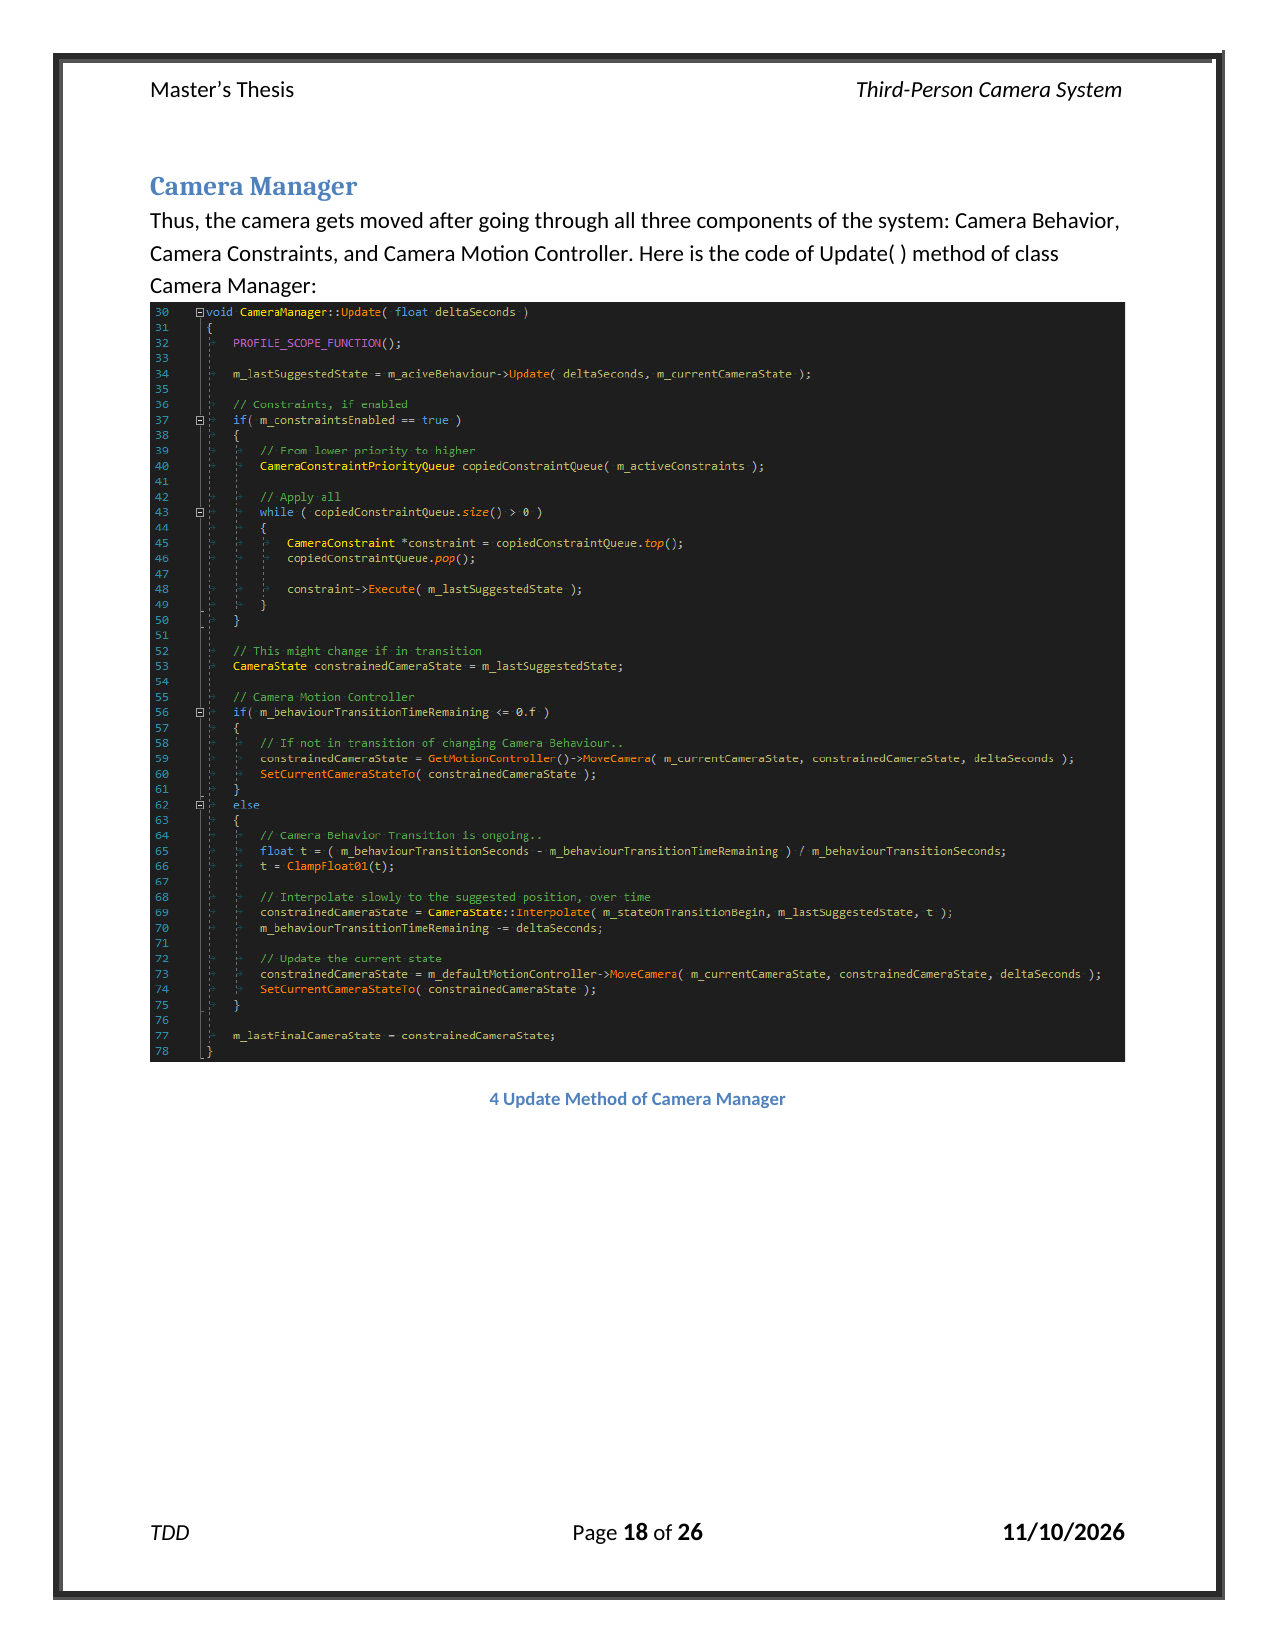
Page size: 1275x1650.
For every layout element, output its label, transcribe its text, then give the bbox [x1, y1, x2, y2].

picture [150, 302, 1125, 1062]
text Thus, the camera gets moved after going through all three components of the system: Camera Behavior, Camera Constraints, and Camera Motion Controller. Here is the code of Update( ) method of class Camera Manager:​ [150, 207, 1125, 299]
subtitle Camera Manager [150, 171, 1125, 202]
